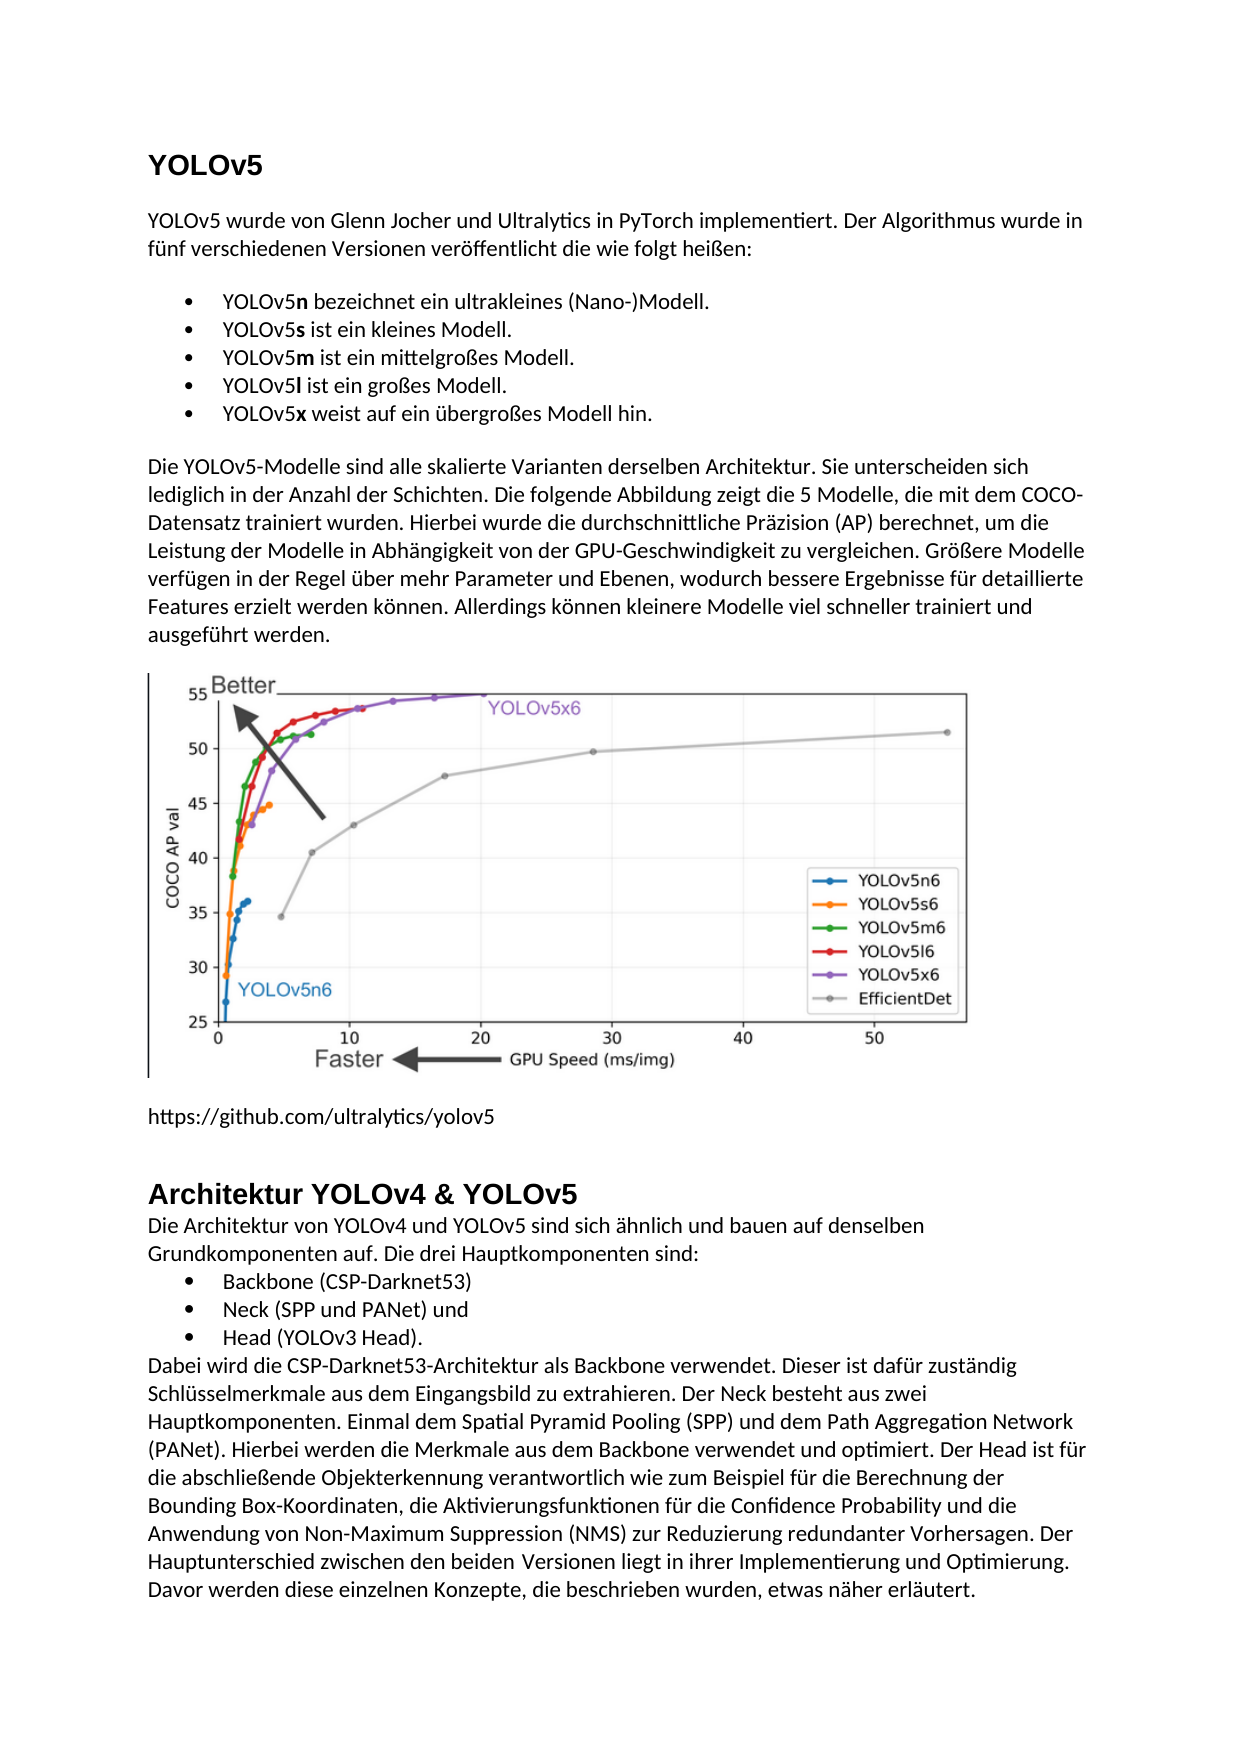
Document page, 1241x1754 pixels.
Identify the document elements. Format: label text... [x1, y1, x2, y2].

text Dabei wird die CSP-Darknet53-Architektur als Backbone verwendet. Dieser ist dafür zuständig Schlüsselmerkmale aus dem Eingangsbild zu extrahieren. Der Neck besteht aus zwei Hauptkomponenten. Einmal dem Spatial Pyramid Pooling (SPP) und dem Path Aggregation Network (PANet). Hierbei werden die Merkmale aus dem Backbone verwendet und optimiert. Der Head ist für die abschließende Objekterkennung verantwortlich wie zum Beispiel für die Berechnung der Bounding Box-Koordinaten, die Aktivierungsfunktionen für die Confidence Probability und die Anwendung von Non-Maximum Suppression (NMS) zur Reduzierung redundanter Vorhersagen. Der Hauptunterschied zwischen den beiden Versionen liegt in ihrer Implementierung und Optimierung. Davor werden diese einzelnen Konzepte, die beschrieben wurden, etwas näher erläutert. [148, 1351, 1093, 1603]
text Die Architektur von YOLOv4 und YOLOv5 sind sich ähnlich und bauen auf denselben Grundkomponenten auf. Die drei Hauptkomponenten sind: [148, 1211, 1093, 1267]
list YOLOv5n bezeichnet ein ultrakleines (Nano-)Modell. [185, 287, 1093, 315]
subtitle Architektur YOLOv4 & YOLOv5 [148, 1177, 1093, 1211]
list YOLOv5l ist ein großes Modell. [185, 371, 1093, 399]
list Head (YOLOv3 Head). [185, 1323, 1093, 1351]
list Neck (SPP und PANet) und [185, 1295, 1093, 1323]
picture [147, 673, 972, 1078]
subtitle YOLOv5 [148, 148, 1093, 181]
text Die YOLOv5-Modelle sind alle skalierte Varianten derselben Architektur. Sie unterscheiden sich lediglich in der Anzahl der Schichten. Die folgende Abbildung zeigt die 5 Modelle, die mit dem COCO-Datensatz trainiert wurden. Hierbei wurde die durchschnittliche Präzision (AP) berechnet, um die Leistung der Modelle in Abhängigkeit von der GPU-Geschwindigkeit zu vergleichen. Größere Modelle verfügen in der Regel über mehr Parameter und Ebenen, wodurch bessere Ergebnisse für detaillierte Features erzielt werden können. Allerdings können kleinere Modelle viel schneller trainiert und ausgeführt werden. [148, 452, 1093, 648]
list YOLOv5m ist ein mittelgroßes Modell. [185, 343, 1093, 371]
list Backbone (CSP-Darknet53) [185, 1267, 1093, 1295]
list YOLOv5x weist auf ein übergroßes Modell hin. [185, 399, 1093, 427]
text https://github.com/ultralytics/yolov5 [148, 1102, 1093, 1131]
text YOLOv5 wurde von Glenn Jocher und Ultralytics in PyTorch implementiert. Der Algorithmus wurde in fünf verschiedenen Versionen veröffentlicht die wie folgt heißen: [148, 206, 1093, 262]
list YOLOv5s ist ein kleines Modell. [185, 315, 1093, 343]
